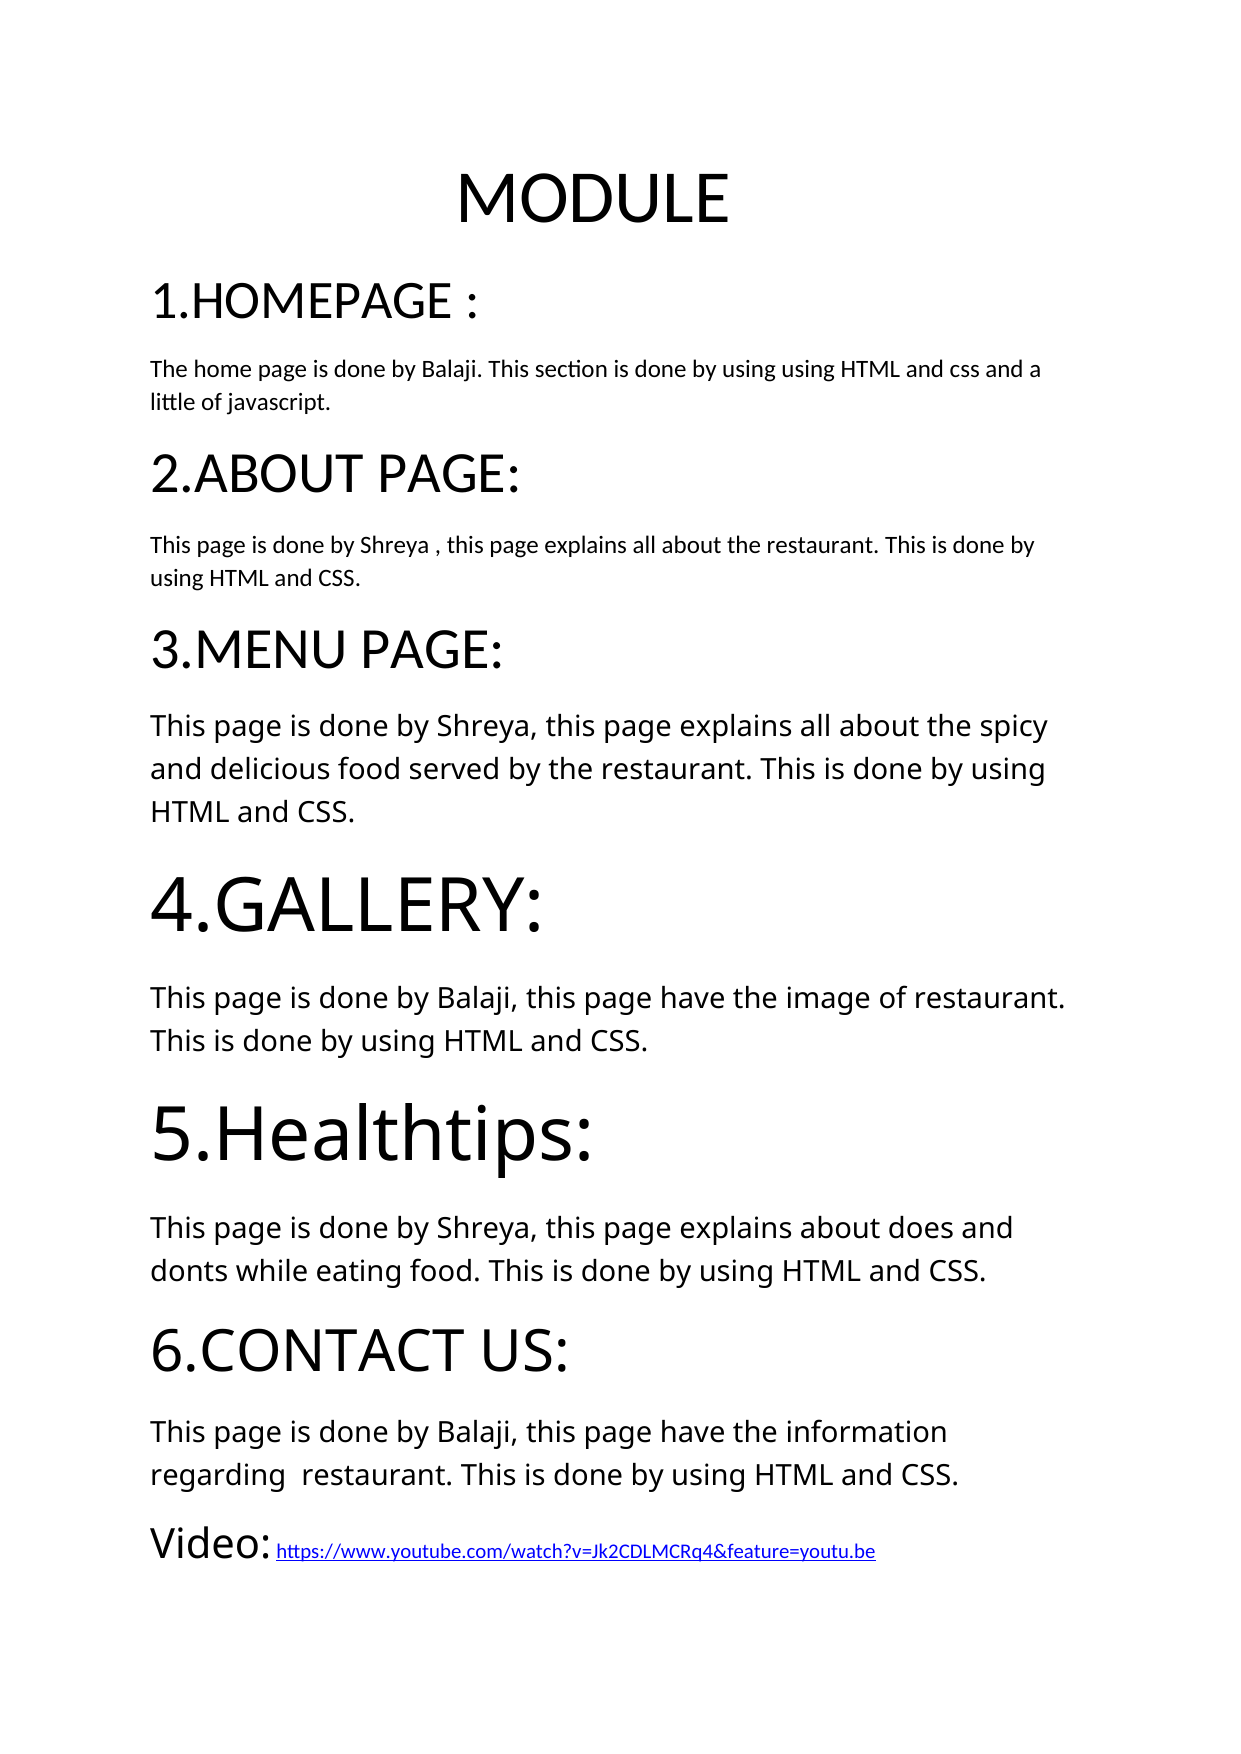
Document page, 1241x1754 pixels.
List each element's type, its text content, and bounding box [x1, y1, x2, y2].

text This page is done by Shreya, this page explains about does and donts while eating food. This is done by using HTML and CSS. [150, 1207, 1090, 1289]
text MODULE [150, 150, 1090, 242]
text 6.CONTACT US: [150, 1309, 1090, 1389]
text This page is done by Balaji, this page have the information regarding restaurant. This is done by using HTML and CSS. [150, 1412, 1090, 1494]
text 3.MENU PAGE: [150, 612, 1090, 683]
text The home page is done by Balaji. This section is done by using using HTML and css and a little of javascript. [150, 353, 1090, 417]
text Video: https://www.youtube.com/watch?v=Jk2CDLMCRq4&feature=youtu.be [150, 1514, 1090, 1571]
text 4.GALLERY: [150, 851, 1090, 953]
text 5.Healthtips: [150, 1080, 1090, 1182]
text This page is done by Balaji, this page have the image of restaurant. This is done by using HTML and CSS. [150, 978, 1090, 1060]
text 1.HOMEPAGE : [150, 266, 1090, 332]
text This page is done by Shreya , this page explains all about the restaurant. This is done by using HTML and CSS. [150, 529, 1090, 593]
text 2.ABOUT PAGE: [150, 436, 1090, 507]
text This page is done by Shreya, this page explains all about the spicy and delicious food served by the restaurant. This is done by using HTML and CSS. [150, 706, 1090, 831]
